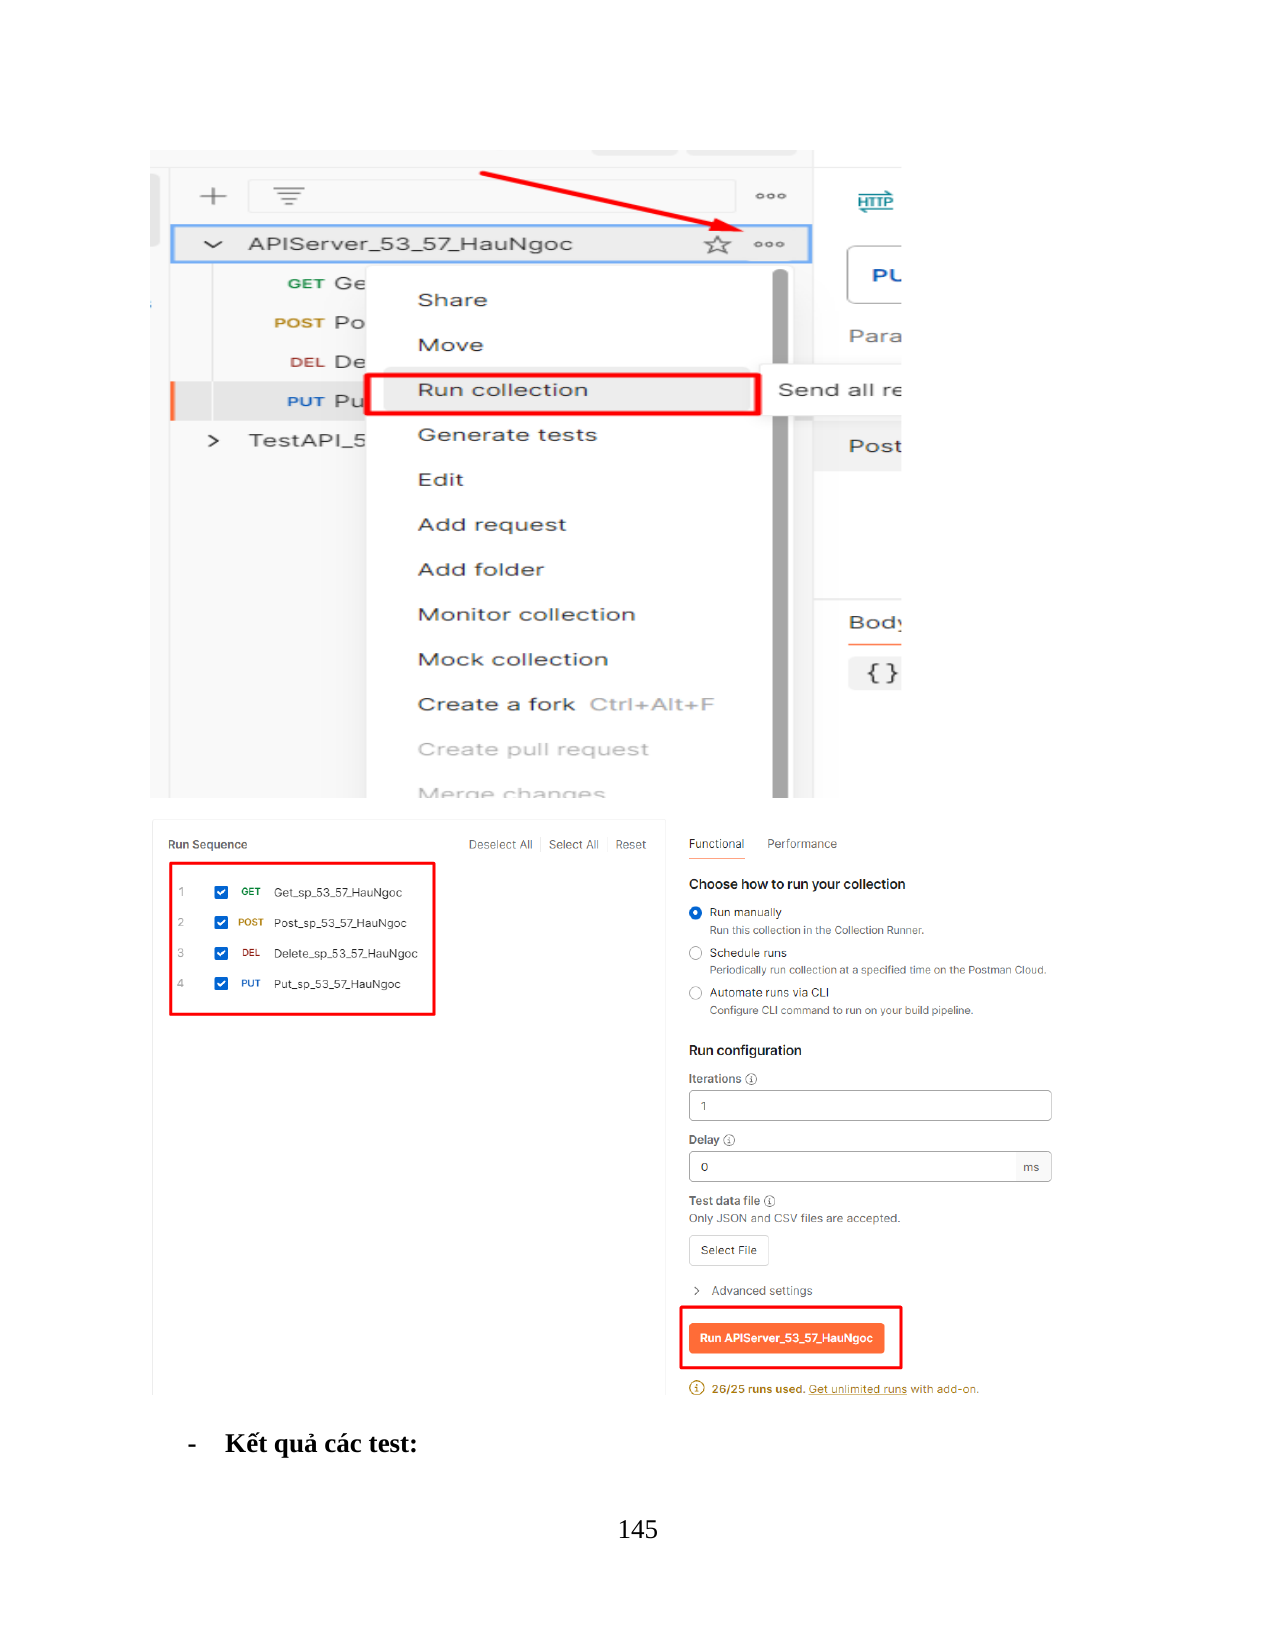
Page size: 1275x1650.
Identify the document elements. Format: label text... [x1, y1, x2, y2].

picture [150, 150, 902, 798]
picture [150, 813, 1125, 1395]
list Kết quả các test: [187, 1427, 1125, 1458]
